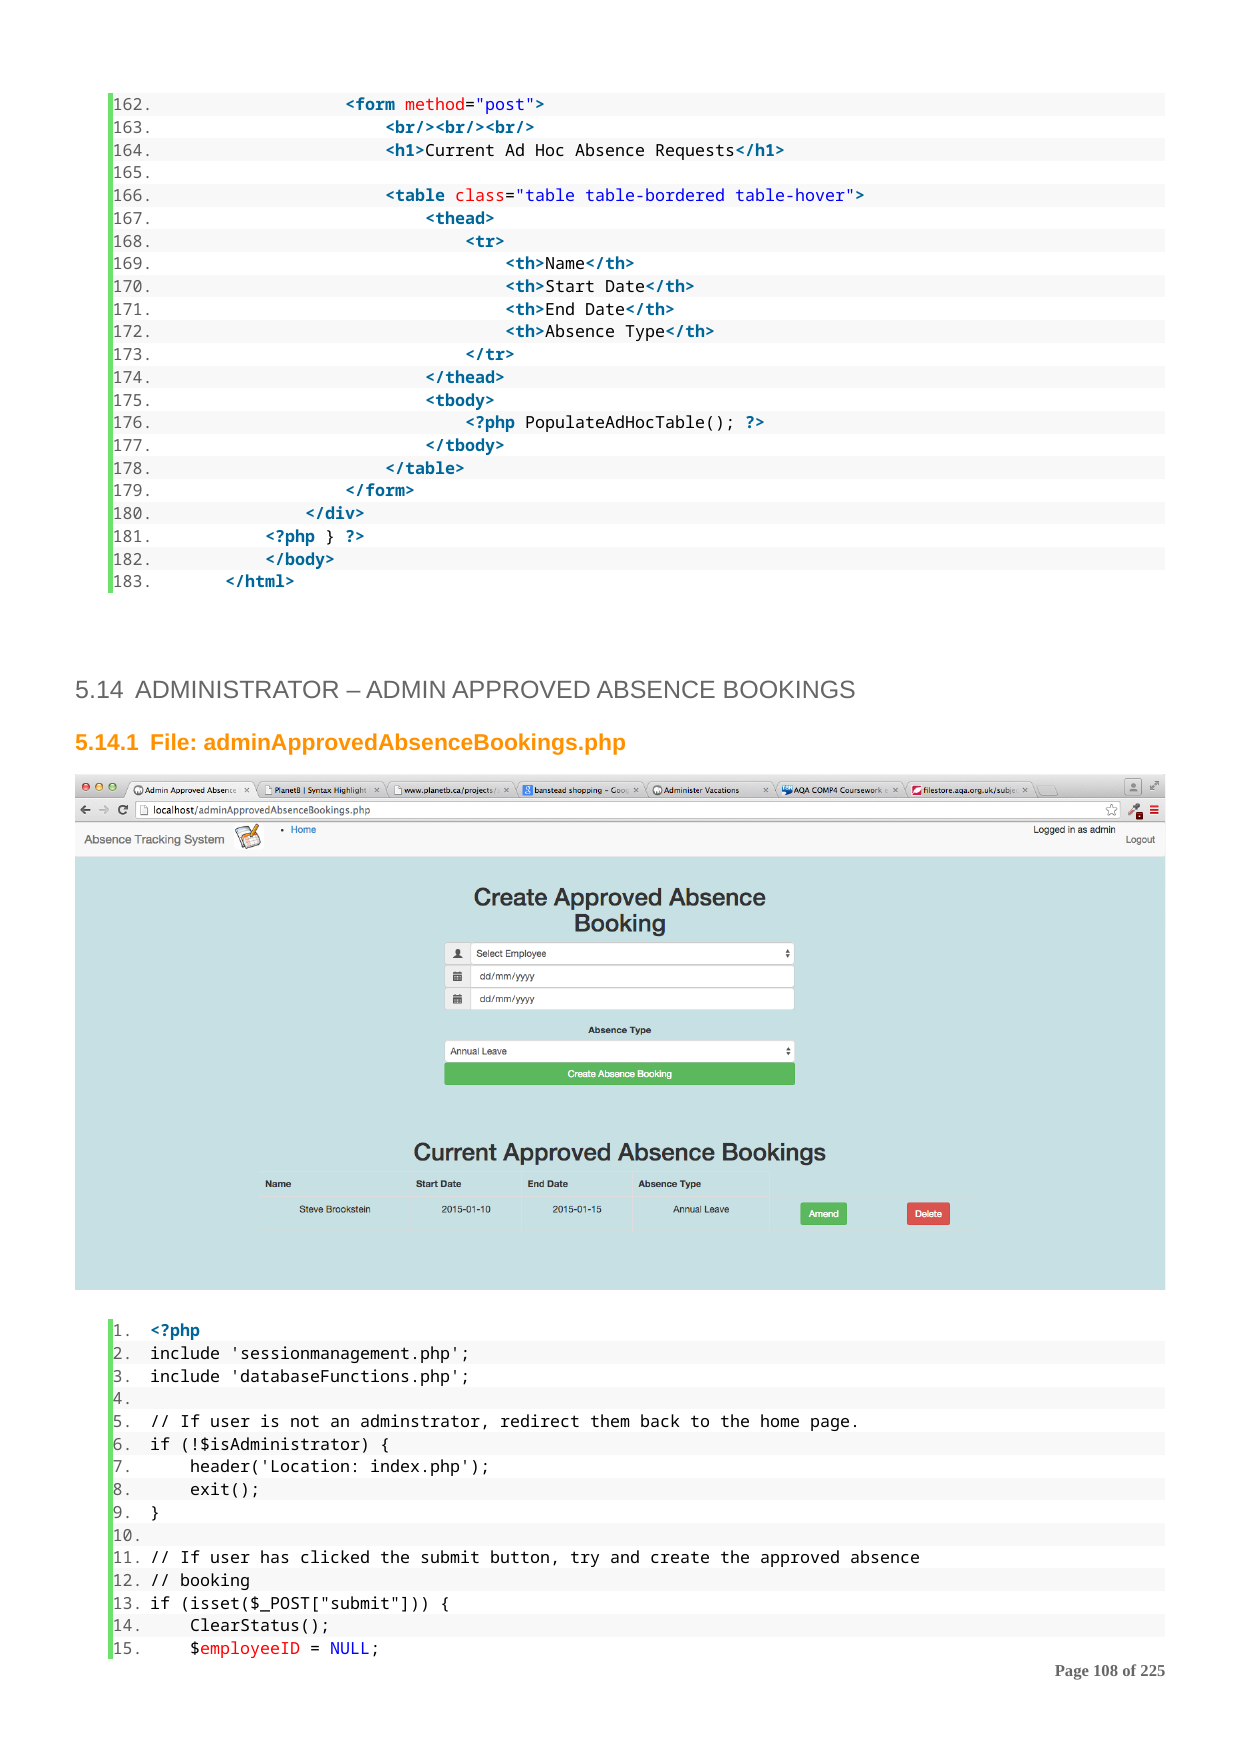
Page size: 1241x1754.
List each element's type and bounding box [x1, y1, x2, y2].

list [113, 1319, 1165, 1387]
picture [75, 774, 1166, 1290]
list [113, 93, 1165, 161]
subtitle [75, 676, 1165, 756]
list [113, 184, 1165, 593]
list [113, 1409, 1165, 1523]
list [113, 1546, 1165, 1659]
